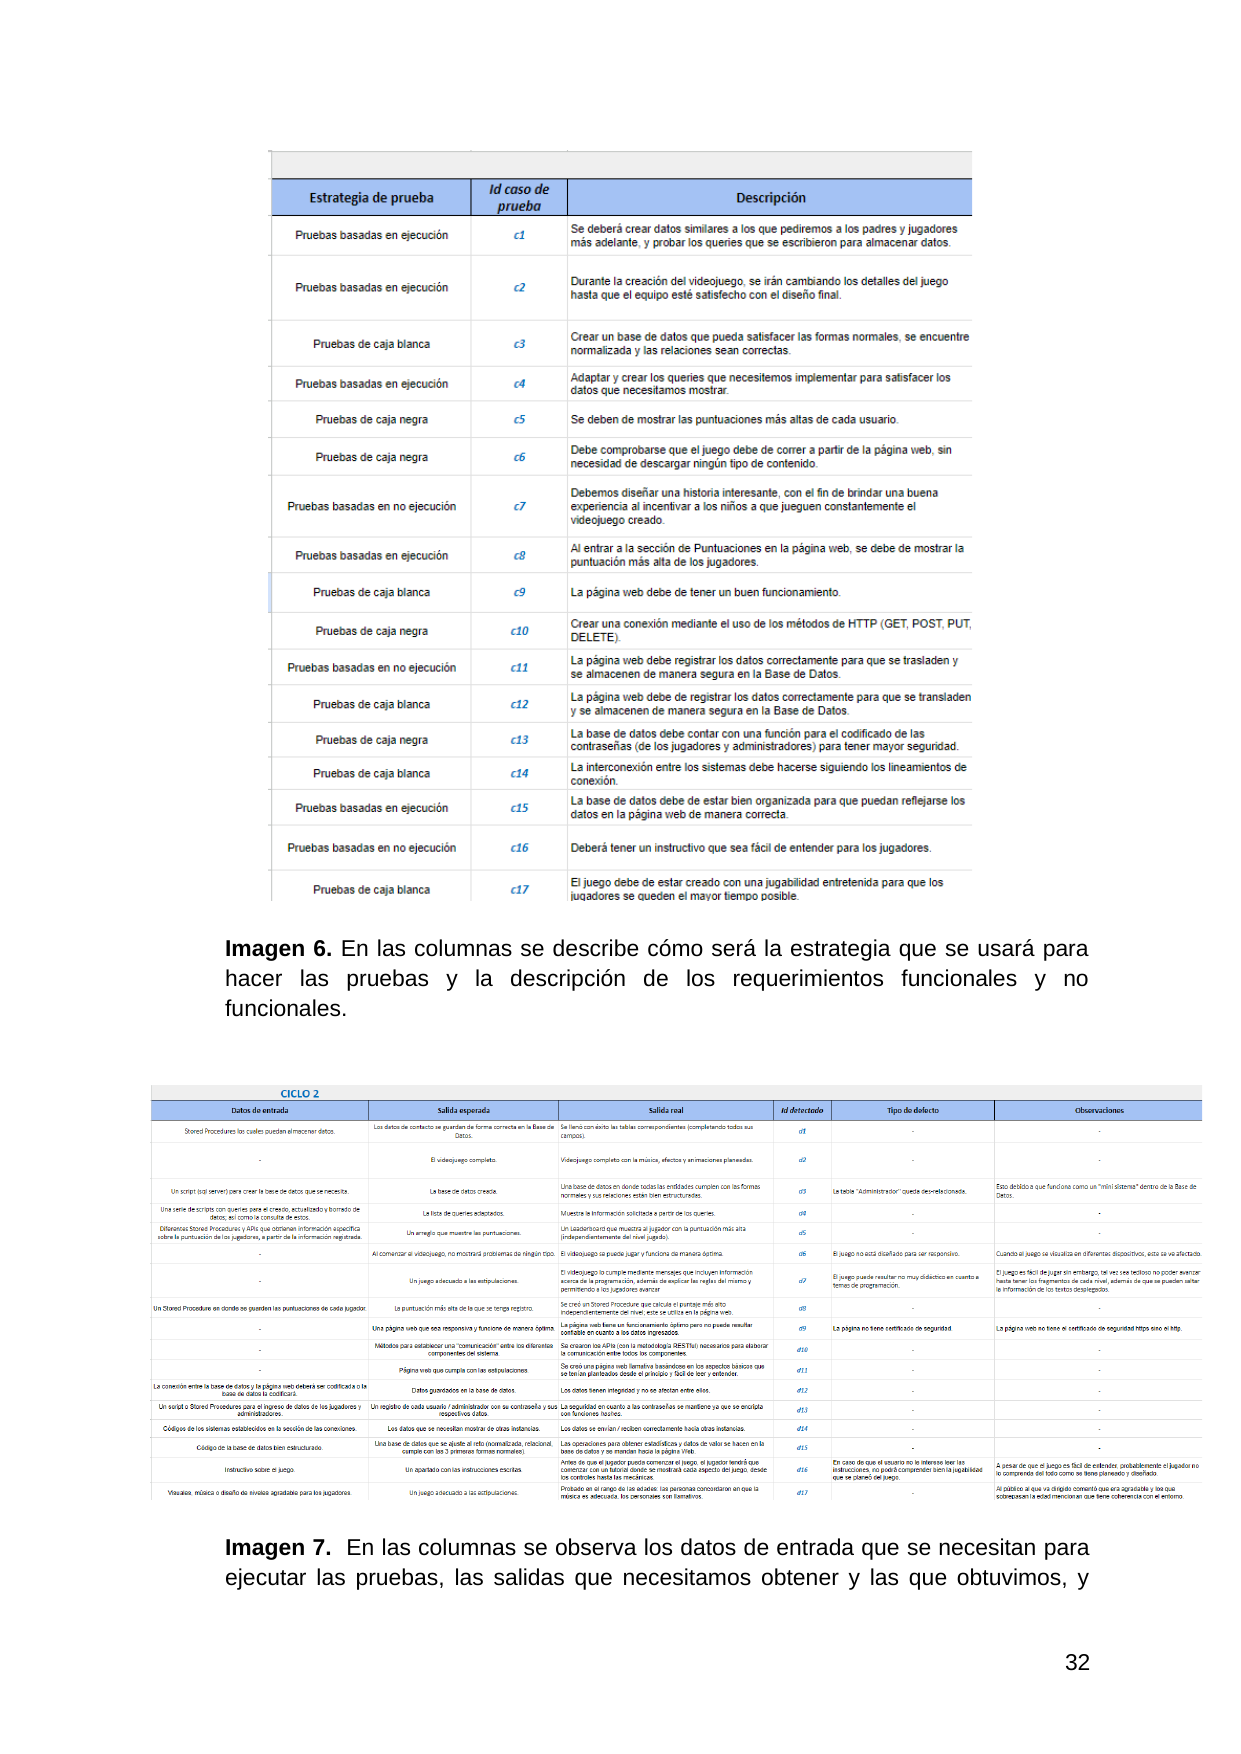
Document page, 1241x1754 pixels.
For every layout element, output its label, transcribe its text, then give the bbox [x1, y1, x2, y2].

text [225, 1534, 1090, 1591]
text Imagen 6. En las columnas se describe cómo será la estrategia que se usará para hacer las pruebas y la descripción de los requerimientos funcionales y no funcionales. [225, 935, 1090, 1021]
picture [268, 150, 973, 901]
picture [150, 1085, 1203, 1500]
